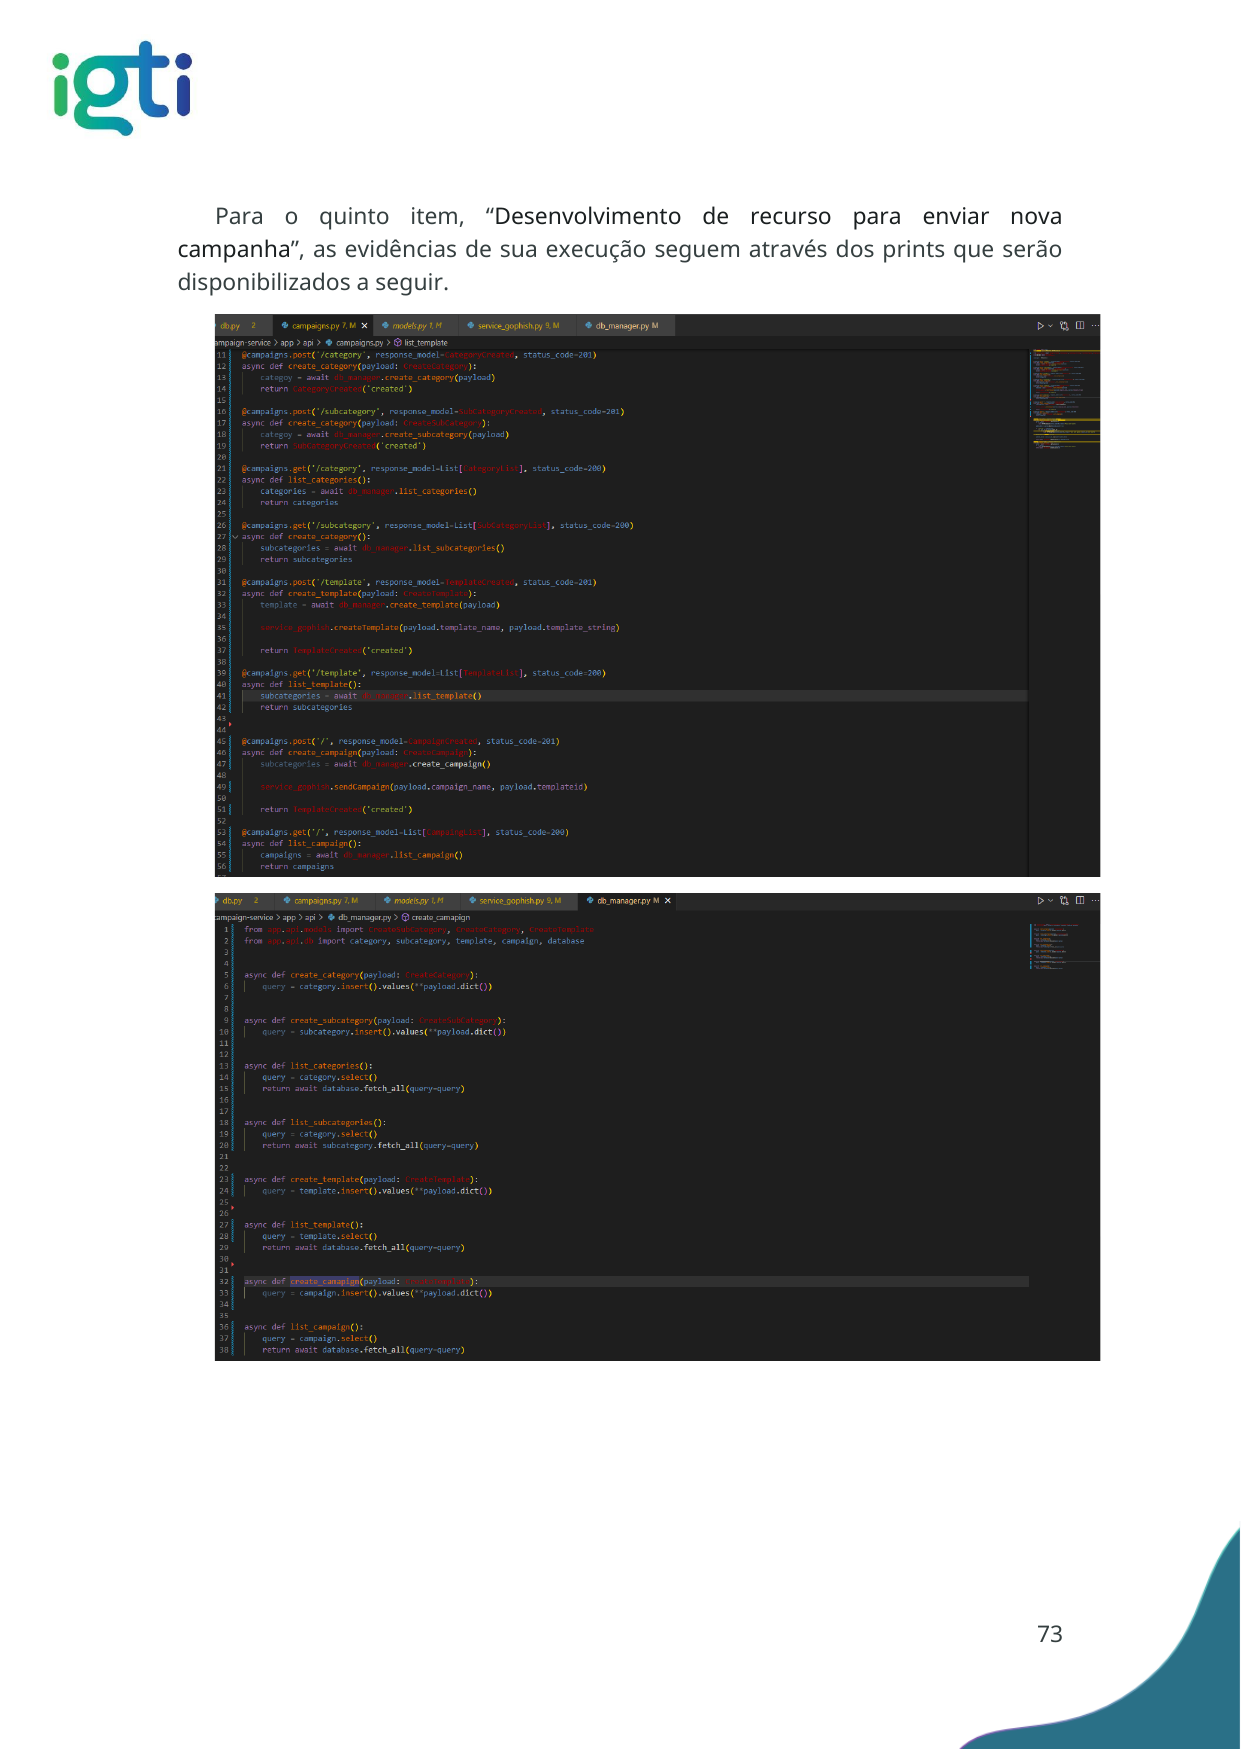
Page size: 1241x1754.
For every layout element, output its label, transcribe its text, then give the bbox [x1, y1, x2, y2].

picture [214, 314, 1101, 877]
picture [955, 1521, 1241, 1749]
picture [37, 34, 205, 141]
picture [214, 893, 1101, 1361]
text Para o quinto item, “Desenvolvimento de recurso para enviar nova campanha”, as evidências de sua execução seguem através dos prints que serão disponibilizados a seguir. [177, 198, 1063, 298]
